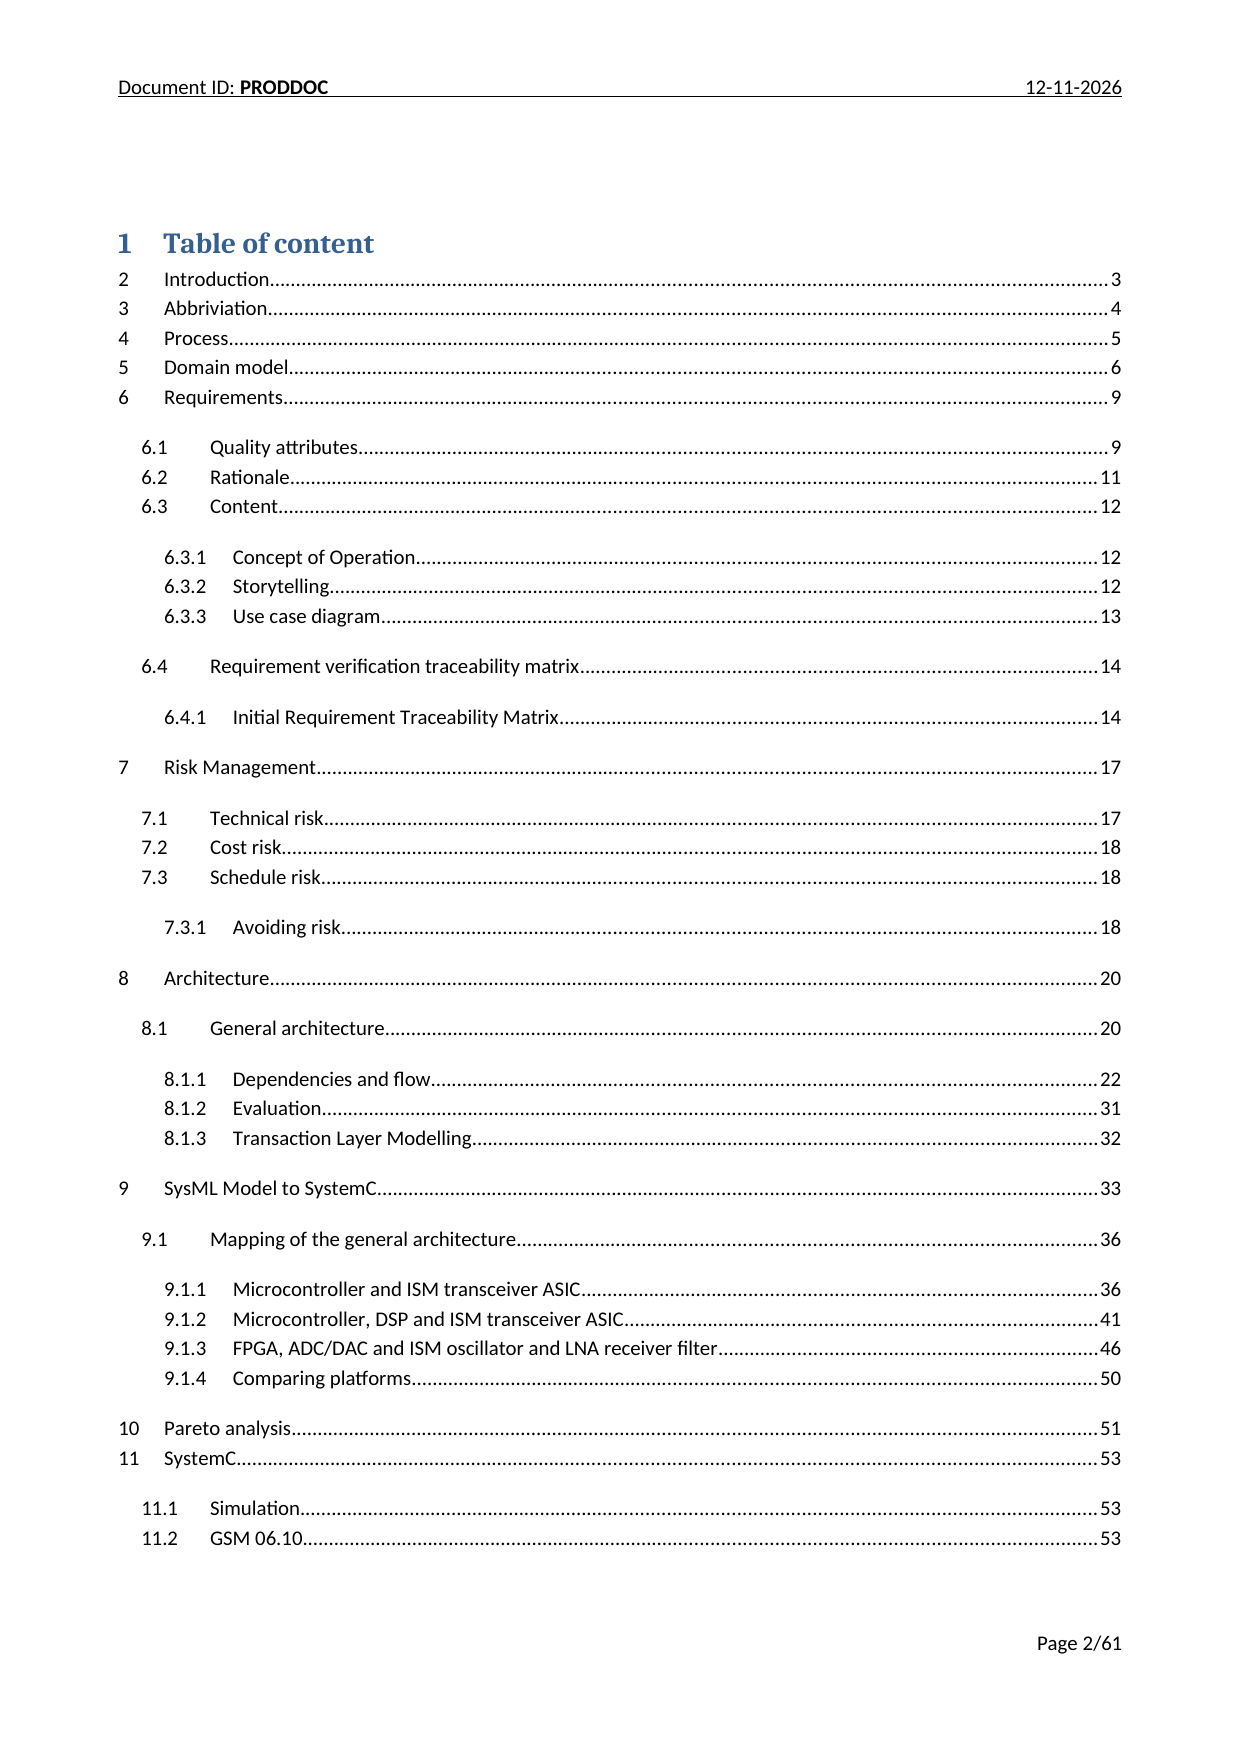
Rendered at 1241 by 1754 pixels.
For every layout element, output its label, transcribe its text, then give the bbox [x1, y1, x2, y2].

text 8 Architecture 20 [118, 965, 1122, 990]
text 9 SysML Model to SystemC 33 [118, 1175, 1122, 1201]
text 2 Introduction 3 [118, 266, 1122, 291]
text 4 Process 5 [118, 325, 1122, 350]
text 6.3.2 Storytelling 12 [164, 574, 1122, 599]
text 7.3 Schedule risk 18 [141, 864, 1122, 889]
text 7.2 Cost risk 18 [141, 834, 1122, 860]
text 6.4 Requirement verification traceability matrix 14 [141, 654, 1122, 679]
text 8.1.1 Dependencies and flow 22 [164, 1066, 1122, 1091]
text 9.1.2 Microcontroller, DSP and ISM transceiver ASIC 41 [164, 1306, 1122, 1331]
text 6.3 Content 12 [141, 494, 1122, 519]
text 8.1.2 Evaluation 31 [164, 1095, 1122, 1121]
text 7 Risk Management 17 [118, 754, 1122, 780]
text 6.3.3 Use case diagram 13 [164, 603, 1122, 629]
text 6 Requirements 9 [118, 384, 1122, 409]
text 6.1 Quality attributes 9 [141, 434, 1122, 460]
text 8.1 General architecture 20 [141, 1015, 1122, 1041]
text 7.3.1 Avoiding risk 18 [164, 914, 1122, 940]
text 11.1 Simulation 53 [141, 1495, 1122, 1521]
text 8.1.3 Transaction Layer Modelling 32 [164, 1125, 1122, 1150]
text 10 Pareto analysis 51 [118, 1415, 1122, 1441]
text 9.1.1 Microcontroller and ISM transceiver ASIC 36 [164, 1276, 1122, 1302]
text 6.4.1 Initial Requirement Traceability Matrix 14 [164, 704, 1122, 729]
text 11.2 GSM 06.10 53 [141, 1525, 1122, 1550]
text 9.1.3 FPGA, ADC/DAC and ISM oscillator and LNA receiver filter 46 [164, 1335, 1122, 1361]
text 3 Abbriviation 4 [118, 295, 1122, 321]
text 9.1.4 Comparing platforms 50 [164, 1365, 1122, 1390]
text 9.1 Mapping of the general architecture 36 [141, 1226, 1122, 1251]
subtitle Table of content [118, 227, 1122, 261]
text 7.1 Technical risk 17 [141, 805, 1122, 830]
text 6.3.1 Concept of Operation 12 [164, 544, 1122, 569]
text 11 SystemC 53 [118, 1445, 1122, 1470]
text 5 Domain model 6 [118, 354, 1122, 380]
text 6.2 Rationale 11 [141, 464, 1122, 489]
